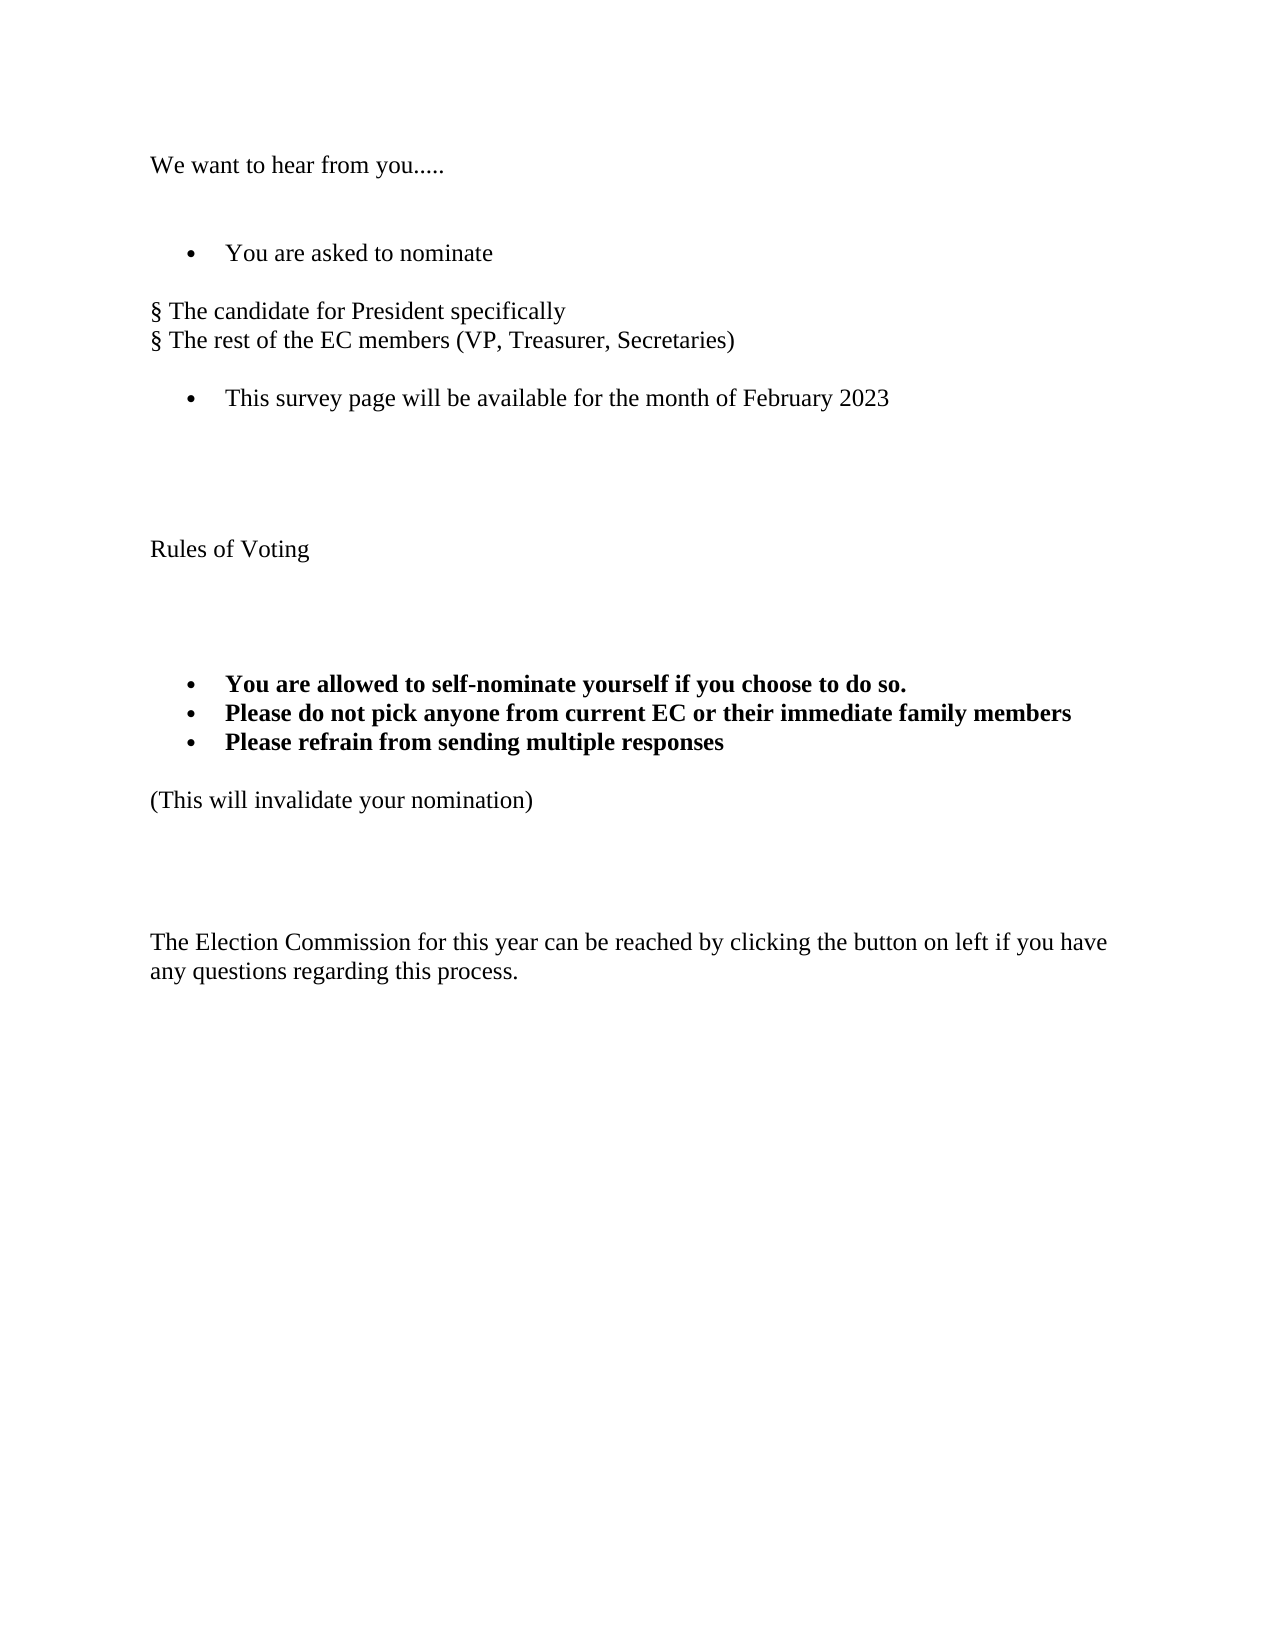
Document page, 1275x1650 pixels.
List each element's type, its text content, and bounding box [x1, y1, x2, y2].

text § The rest of the EC members (VP, Treasurer, Secretaries) [150, 325, 1125, 353]
list Please refrain from sending multiple responses [187, 727, 1125, 756]
list This survey page will be available for the month of February 2023 [187, 383, 1125, 411]
text (This will invalidate your nomination) [150, 785, 1125, 813]
text We want to hear from you..... [150, 150, 1125, 179]
list Please do not pick anyone from current EC or their immediate family members [187, 698, 1125, 727]
text § The candidate for President specifically [150, 296, 1125, 325]
text The Election Commission for this year can be reached by clicking the button on left if you have any questions regarding this process. [150, 927, 1125, 984]
list You are asked to nominate [187, 238, 1125, 267]
text Rules of Voting [150, 534, 1125, 563]
list You are allowed to self-nominate yourself if you choose to do so. [187, 669, 1125, 698]
